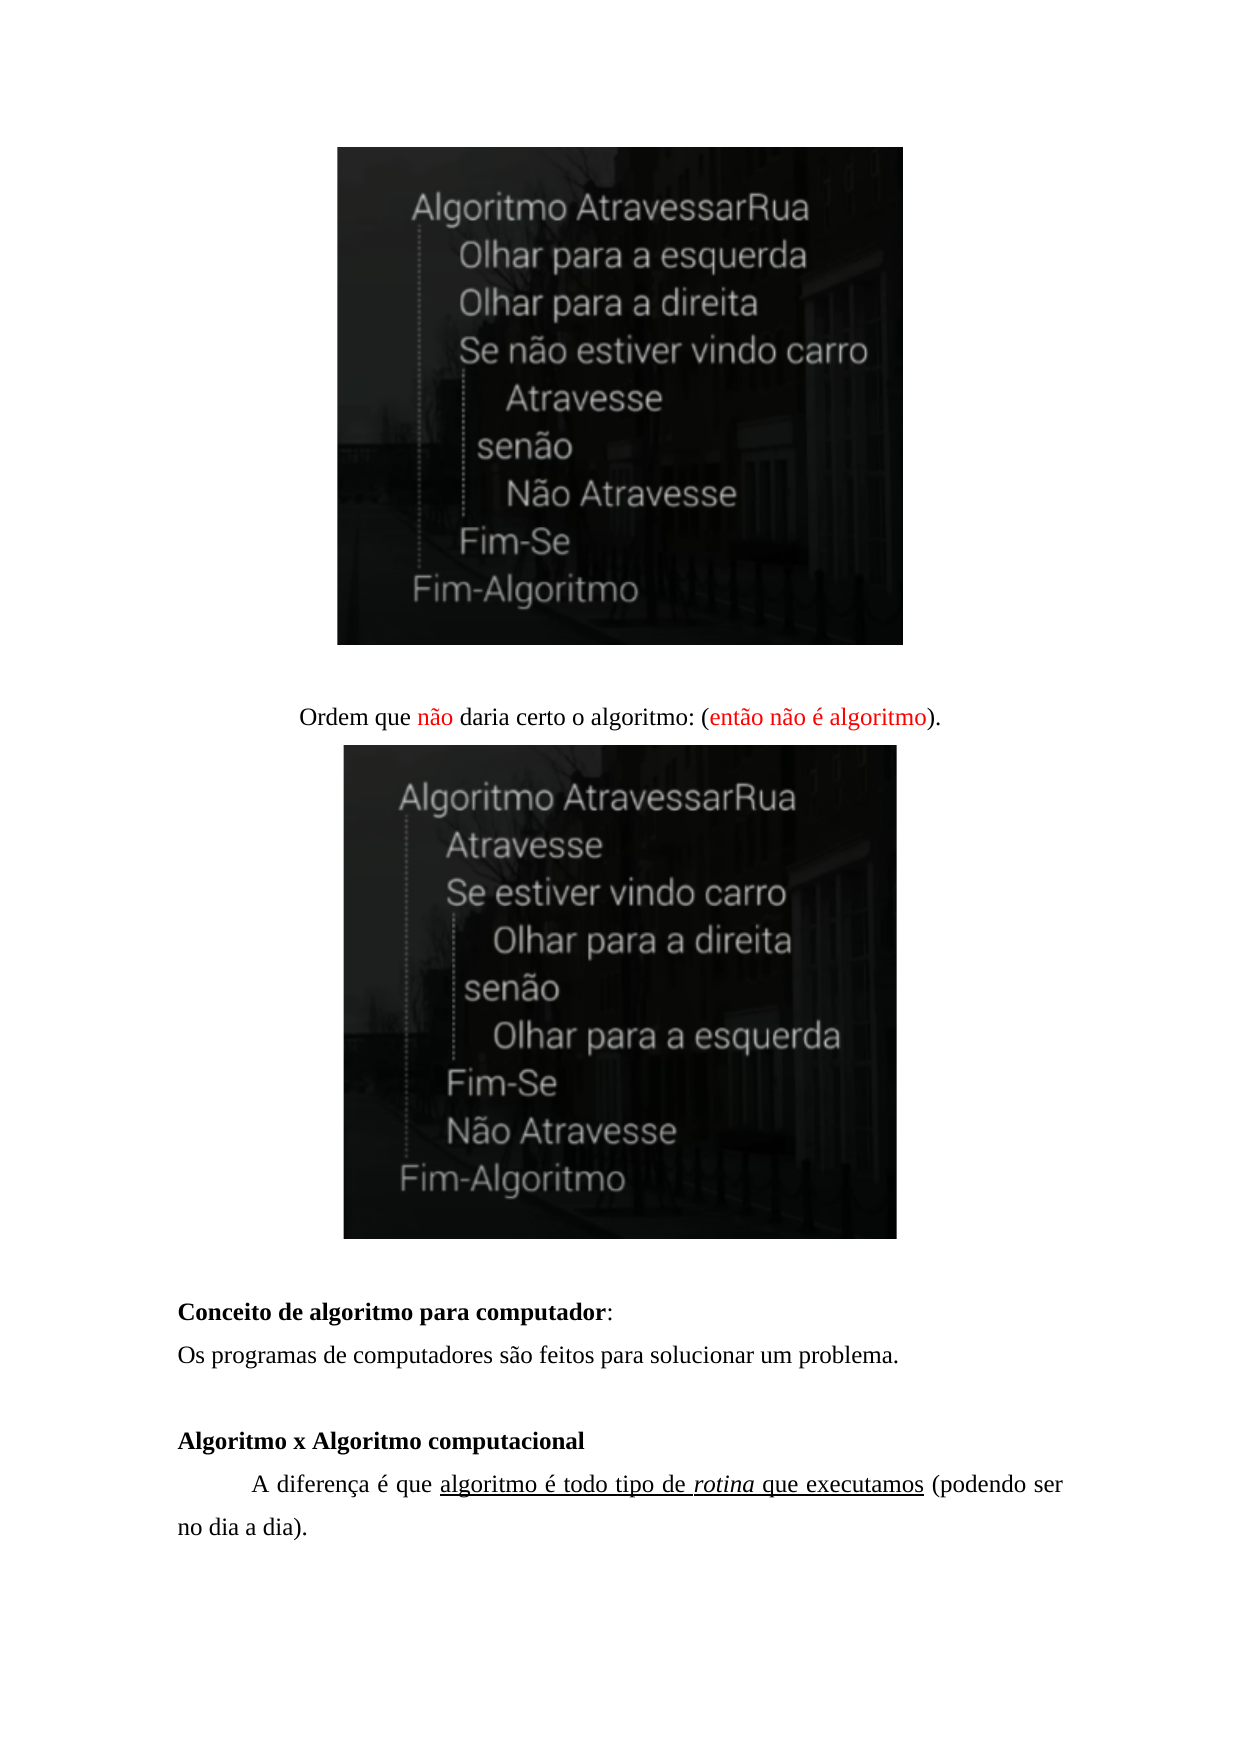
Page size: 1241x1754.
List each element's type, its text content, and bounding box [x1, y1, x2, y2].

picture [343, 745, 897, 1239]
text Ordem que não daria certo o algoritmo: (então não é algoritmo). [177, 702, 1063, 731]
text Algoritmo x Algoritmo computacional [177, 1426, 1063, 1455]
text A diferença é que algoritmo é todo tipo de rotina que executamos (podendo ser no dia a dia). [177, 1469, 1063, 1541]
text Conceito de algoritmo para computador: [177, 1297, 1063, 1325]
picture [337, 147, 903, 645]
text Os programas de computadores são feitos para solucionar um problema. [177, 1340, 1063, 1368]
